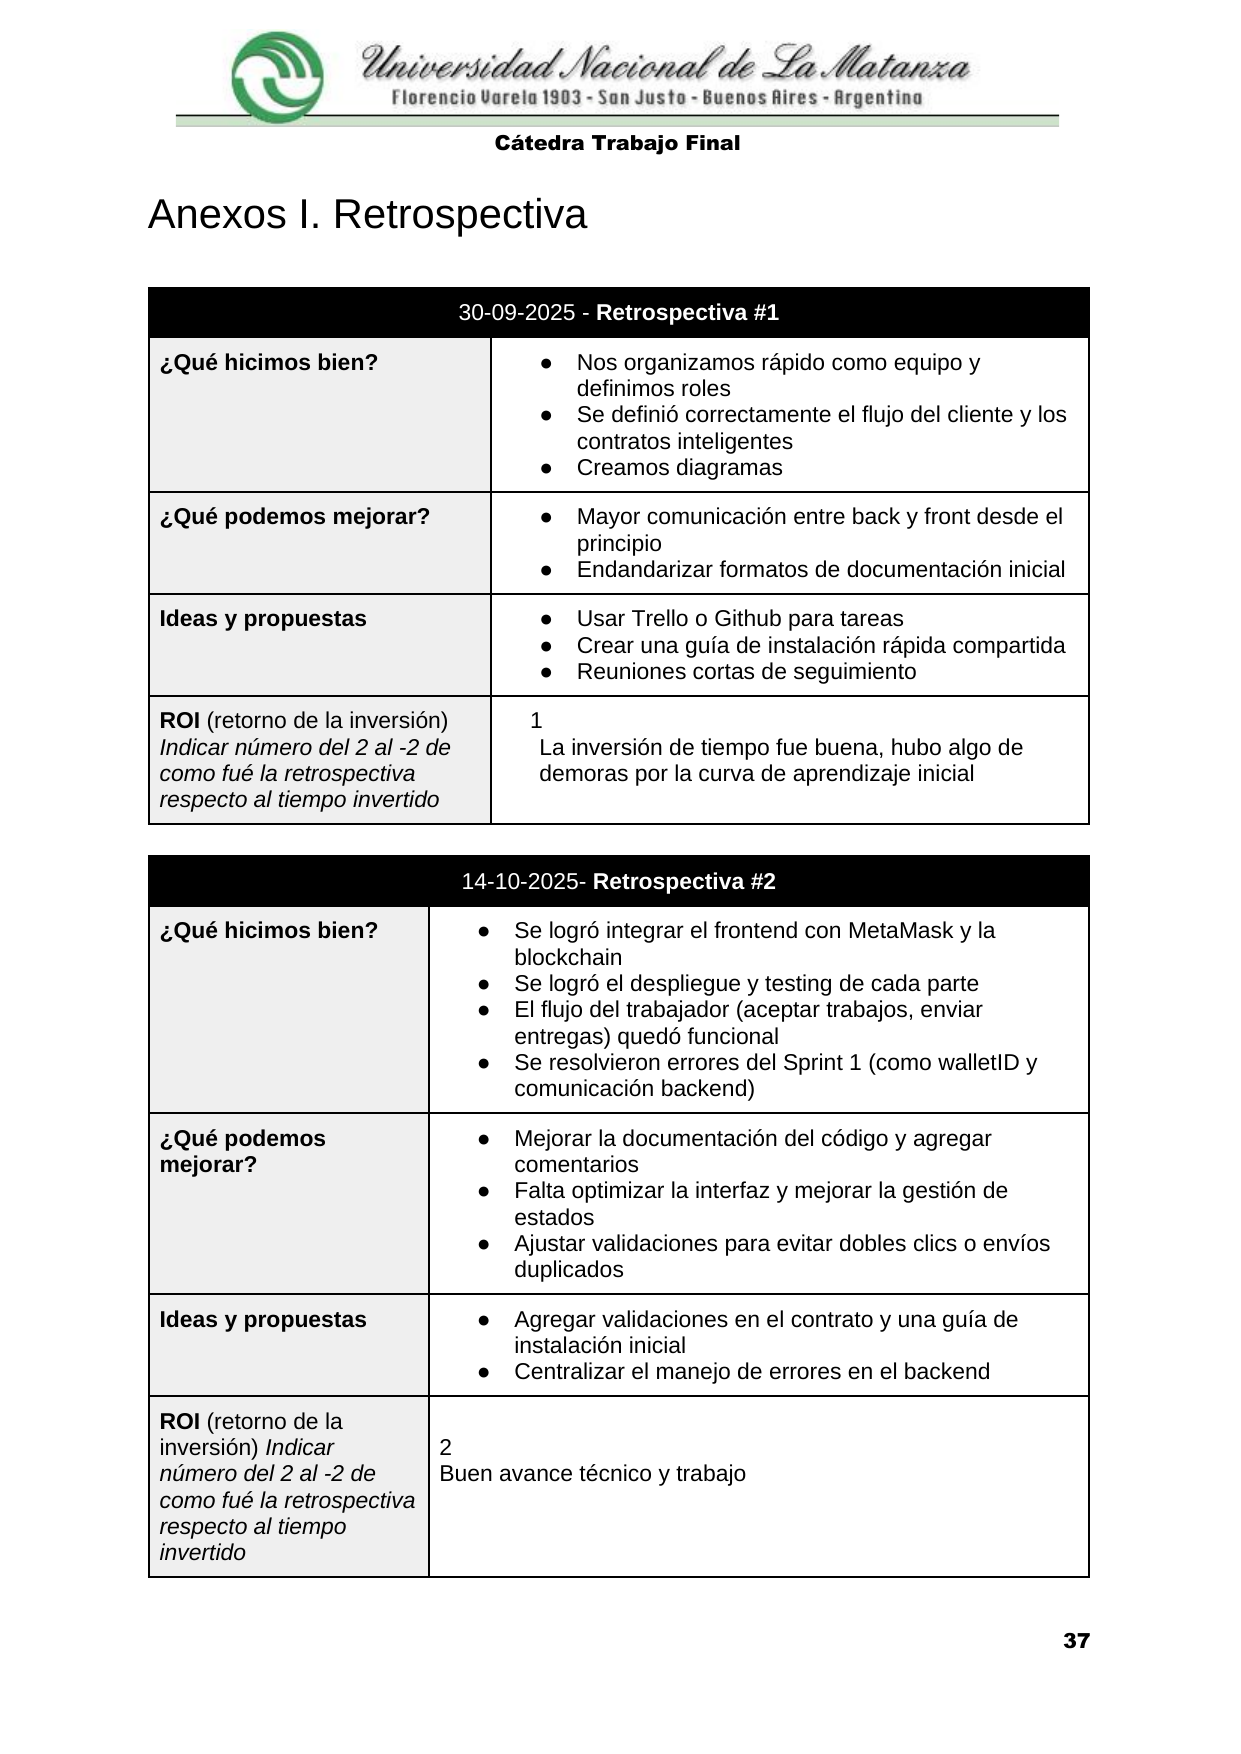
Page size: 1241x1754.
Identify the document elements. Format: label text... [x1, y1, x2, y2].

table_cell Nos organizamos rápido como equipo y definimos roles Se definió correctamente el flujo del cliente y los contratos inteligentes Creamos diagramas [492, 338, 1088, 491]
picture [175, 29, 1060, 127]
table_cell ¿Qué podemos mejorar? [150, 1114, 428, 1293]
subtitle Anexos I. Retrospectiva [148, 189, 1087, 237]
table_cell 1 La inversión de tiempo fue buena, hubo algo de demoras por la curva de aprendizaje inicial [492, 697, 1088, 823]
table_cell ¿Qué hicimos bien? [150, 338, 490, 491]
table_cell Ideas y propuestas [150, 1295, 428, 1395]
table_cell 2 Buen avance técnico y trabajo [430, 1397, 1088, 1576]
table_header 14-10-2025- Retrospectiva #2 [150, 858, 1088, 905]
table_cell Agregar validaciones en el contrato y una guía de instalación inicial Centralizar el manejo de errores en el backend [430, 1295, 1088, 1395]
table_cell ¿Qué podemos mejorar? [150, 493, 490, 593]
table_cell Usar Trello o Github para tareas Crear una guía de instalación rápida compartida Reuniones cortas de seguimiento [492, 595, 1088, 695]
table_cell Ideas y propuestas [150, 595, 490, 695]
table_header 30-09-2025 - Retrospectiva #1 [150, 289, 1088, 336]
table_cell ROI (retorno de la inversión) Indicar número del 2 al -2 de como fué la retrospectiva respecto al tiempo invertido [150, 1397, 428, 1576]
table_cell ROI (retorno de la inversión) Indicar número del 2 al -2 de como fué la retrospectiva respecto al tiempo invertido [150, 697, 490, 823]
table_cell Se logró integrar el frontend con MetaMask y la blockchain Se logró el despliegue y testing de cada parte El flujo del trabajador (aceptar trabajos, enviar entregas) quedó funcional Se resolvieron errores del Sprint 1 (como walletID y comunicación backend) [430, 907, 1088, 1112]
table_cell Mayor comunicación entre back y front desde el principio Endandarizar formatos de documentación inicial [492, 493, 1088, 593]
table_cell Mejorar la documentación del código y agregar comentarios Falta optimizar la interfaz y mejorar la gestión de estados Ajustar validaciones para evitar dobles clics o envíos duplicados [430, 1114, 1088, 1293]
table_cell ¿Qué hicimos bien? [150, 907, 428, 1112]
